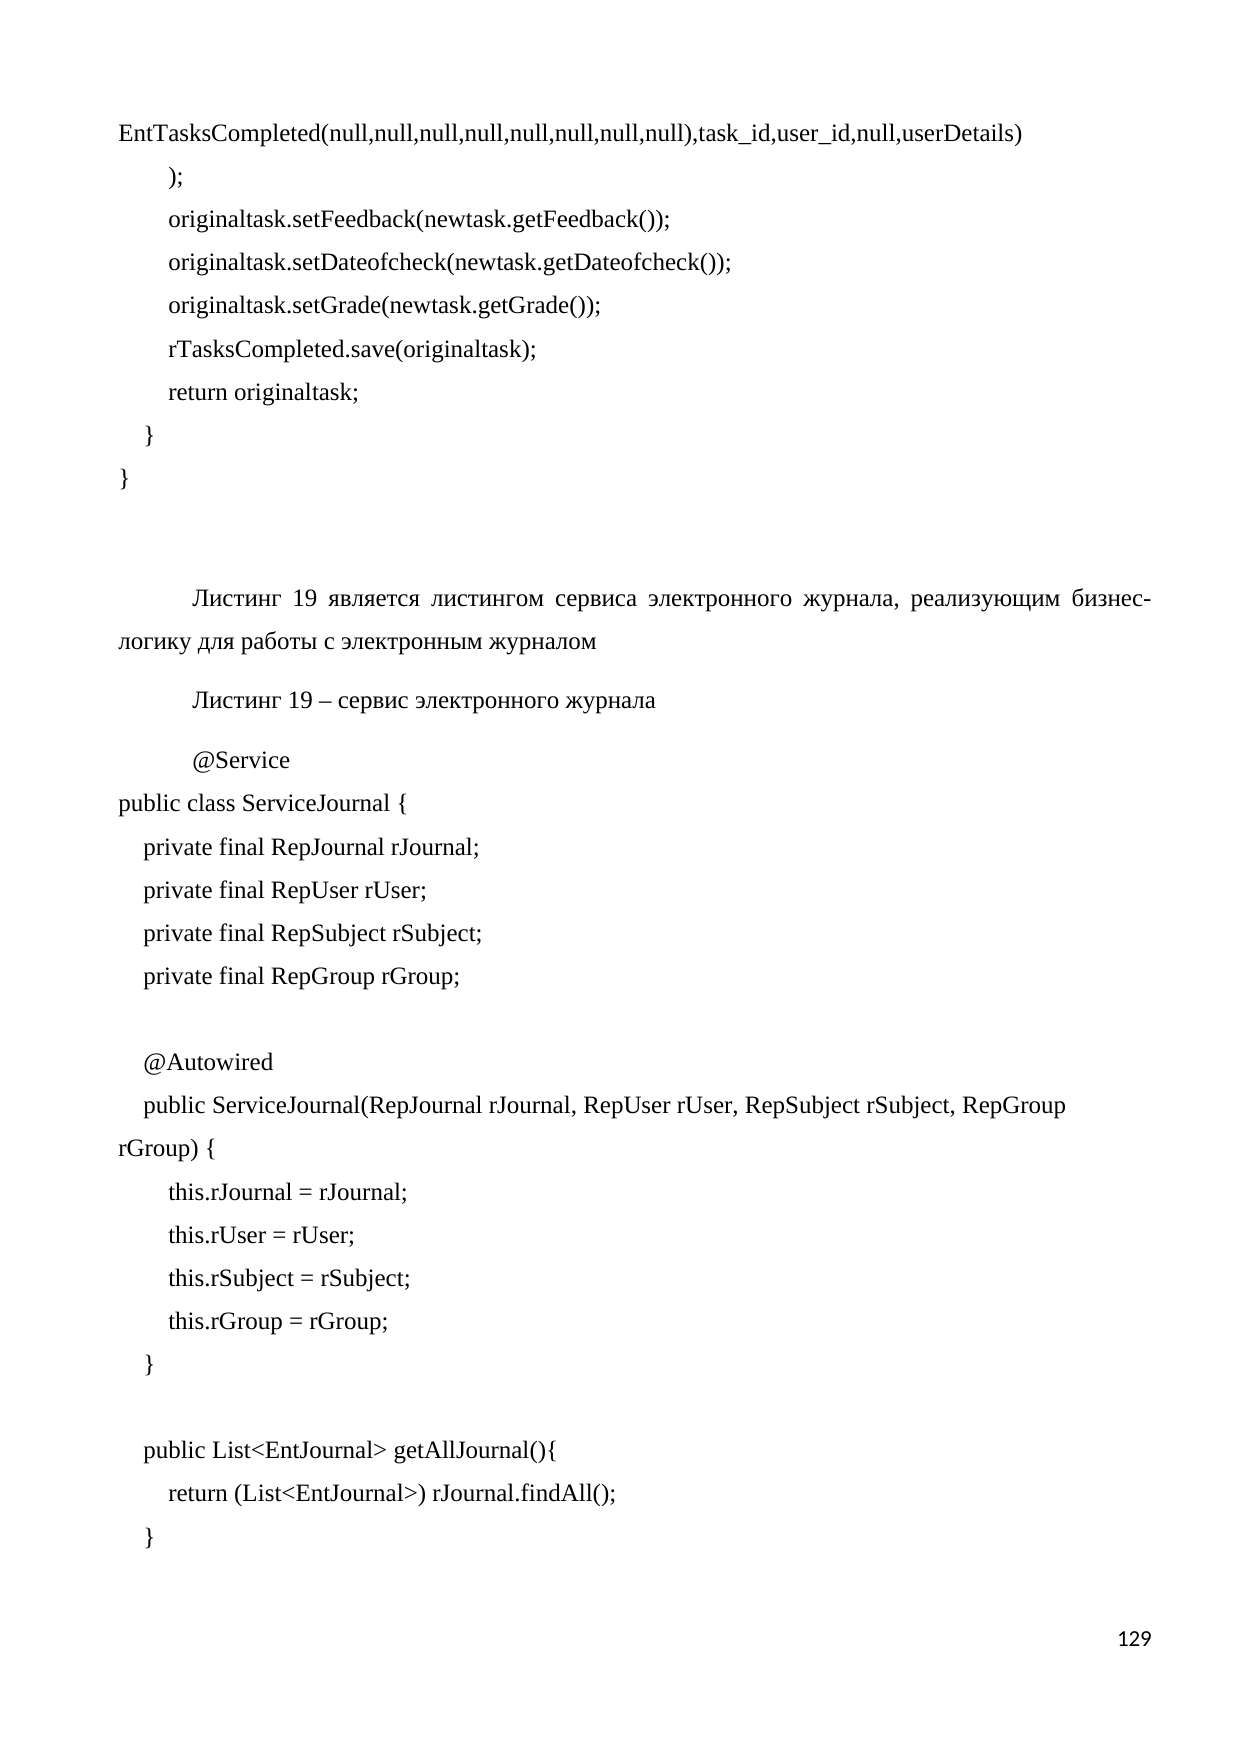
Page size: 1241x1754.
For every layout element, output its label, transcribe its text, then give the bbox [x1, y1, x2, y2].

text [118, 745, 1152, 1593]
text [118, 118, 1152, 492]
text Листинг 19 является листингом сервиса электронного журнала, реализующим бизнес-логику для работы с электронным журналом [118, 583, 1152, 654]
text Листинг 19 – сервис электронного журнала [118, 686, 1152, 714]
